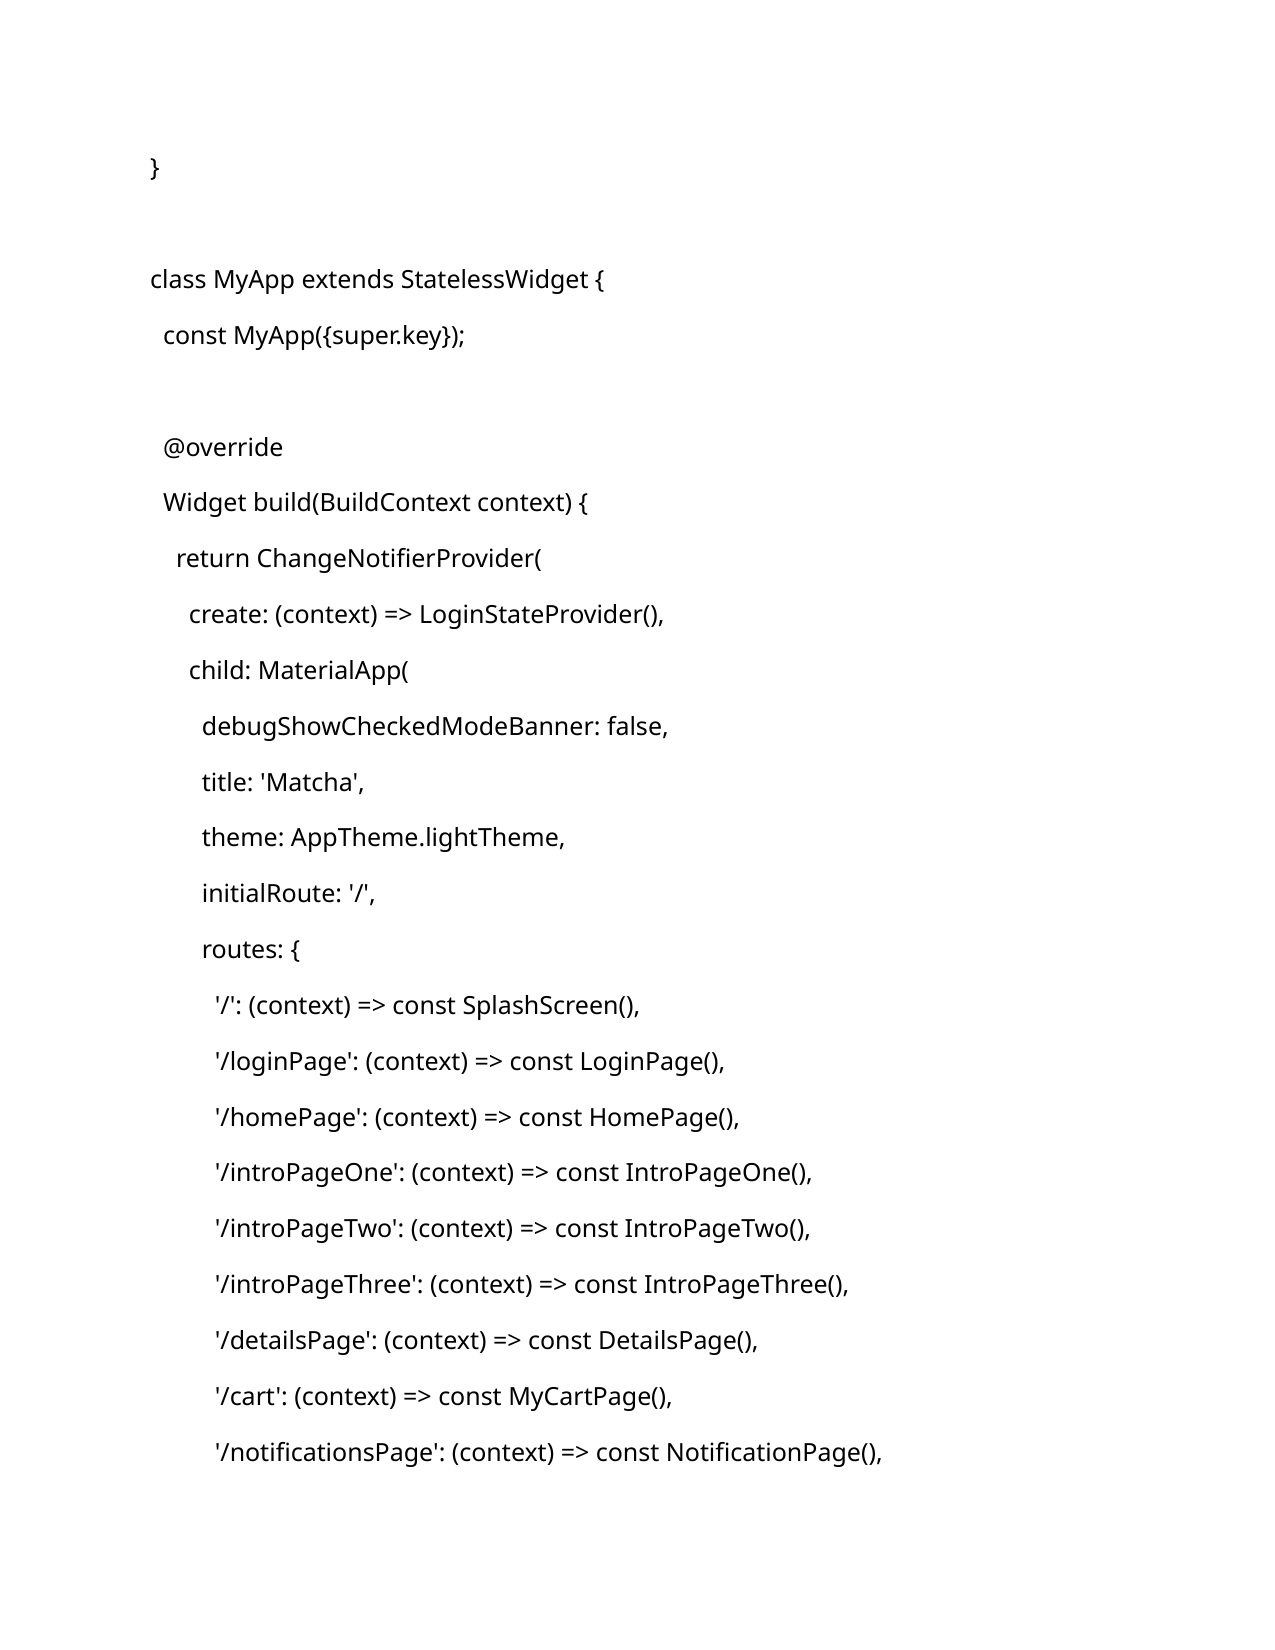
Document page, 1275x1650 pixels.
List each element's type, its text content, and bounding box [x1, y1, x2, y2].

text debugShowCheckedModeBanner: false, [150, 708, 1125, 742]
text return ChangeNotifierProvider( [150, 541, 1125, 575]
text theme: AppTheme.lightTheme, [150, 820, 1125, 854]
text Widget build(BuildContext context) { [150, 485, 1125, 519]
text } [150, 150, 1125, 184]
text '/cart': (context) => const MyCartPage(), [150, 1378, 1125, 1412]
text '/detailsPage': (context) => const DetailsPage(), [150, 1322, 1125, 1357]
text title: 'Matcha', [150, 764, 1125, 798]
text '/homePage': (context) => const HomePage(), [150, 1099, 1125, 1133]
text class MyApp extends StatelessWidget { [150, 262, 1125, 296]
text '/': (context) => const SplashScreen(), [150, 987, 1125, 1022]
text create: (context) => LoginStateProvider(), [150, 597, 1125, 631]
text '/introPageTwo': (context) => const IntroPageTwo(), [150, 1211, 1125, 1245]
text const MyApp({super.key}); [150, 317, 1125, 352]
text initialRoute: '/', [150, 876, 1125, 910]
text '/loginPage': (context) => const LoginPage(), [150, 1043, 1125, 1077]
text child: MaterialApp( [150, 652, 1125, 687]
text '/introPageOne': (context) => const IntroPageOne(), [150, 1155, 1125, 1189]
text '/introPageThree': (context) => const IntroPageThree(), [150, 1267, 1125, 1301]
text '/notificationsPage': (context) => const NotificationPage(), [150, 1434, 1125, 1468]
text routes: { [150, 932, 1125, 966]
text @override [150, 429, 1125, 463]
